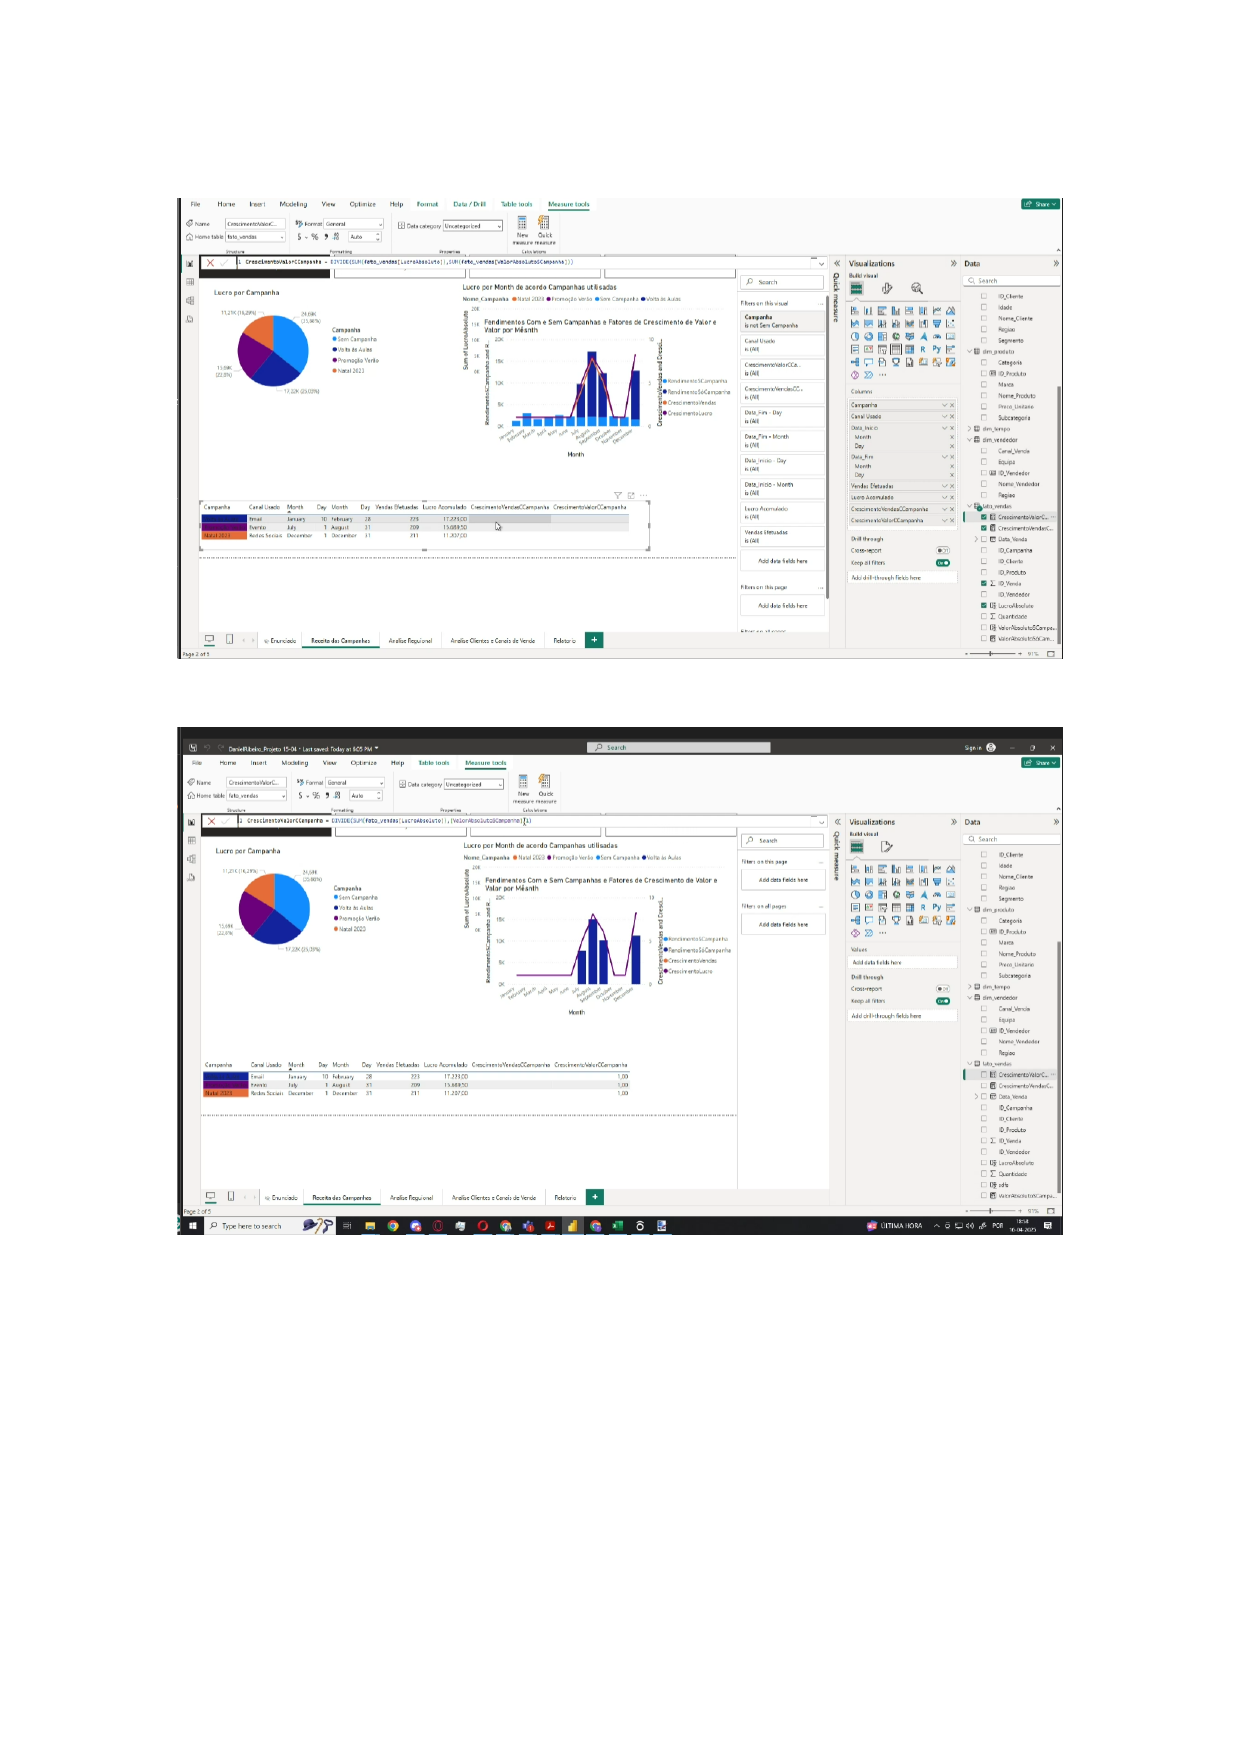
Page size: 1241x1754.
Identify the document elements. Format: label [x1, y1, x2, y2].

picture [177, 198, 1063, 659]
picture [177, 727, 1063, 1235]
